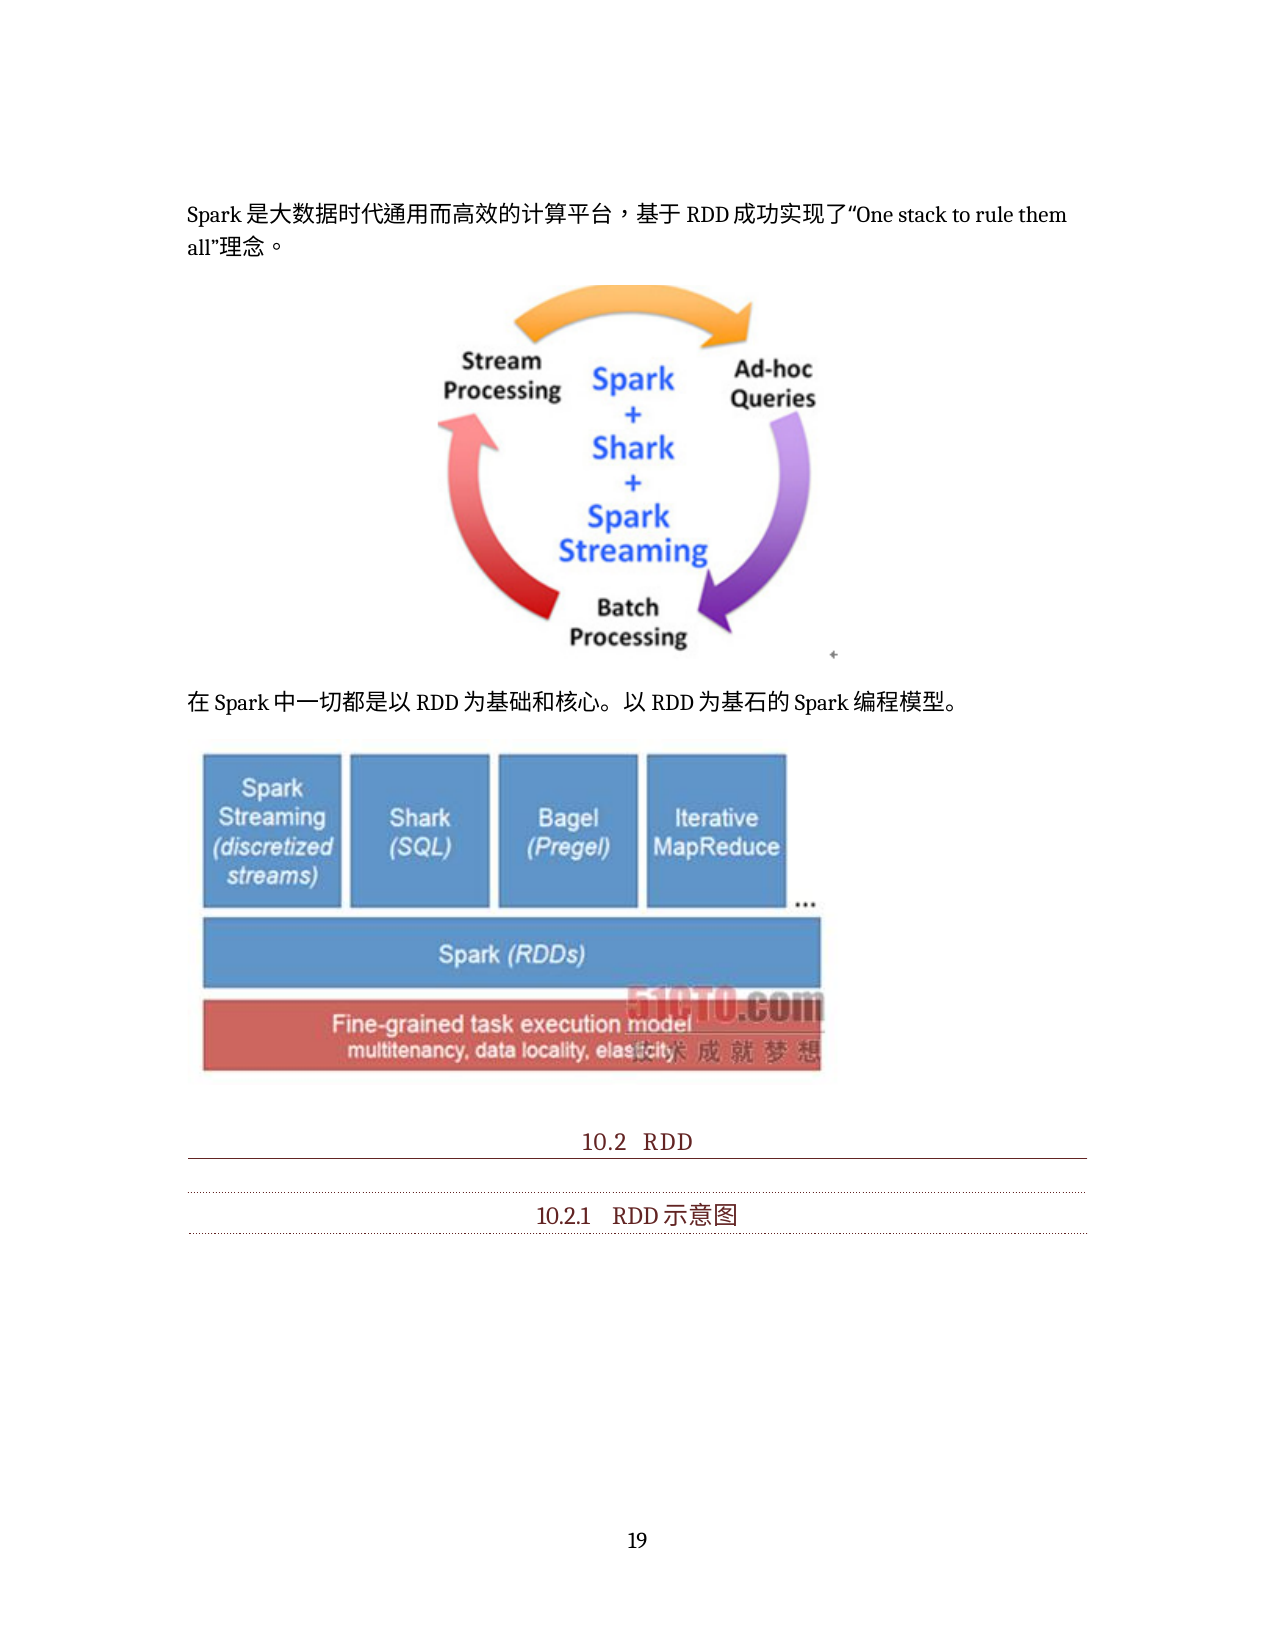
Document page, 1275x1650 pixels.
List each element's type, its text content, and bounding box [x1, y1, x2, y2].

picture [437, 285, 838, 662]
text 在Spark中一切都是以RDD为基础和核心。以RDD为基石的Spark编程模型。 [187, 683, 1087, 717]
text Spark是大数据时代通用而高效的计算平台，基于RDD成功实现了“One stack to rule them all”理念。 [187, 198, 1087, 262]
subtitle RDD示意图 [187, 1192, 1087, 1234]
subtitle RDD [187, 1128, 1087, 1159]
picture [187, 739, 844, 1085]
